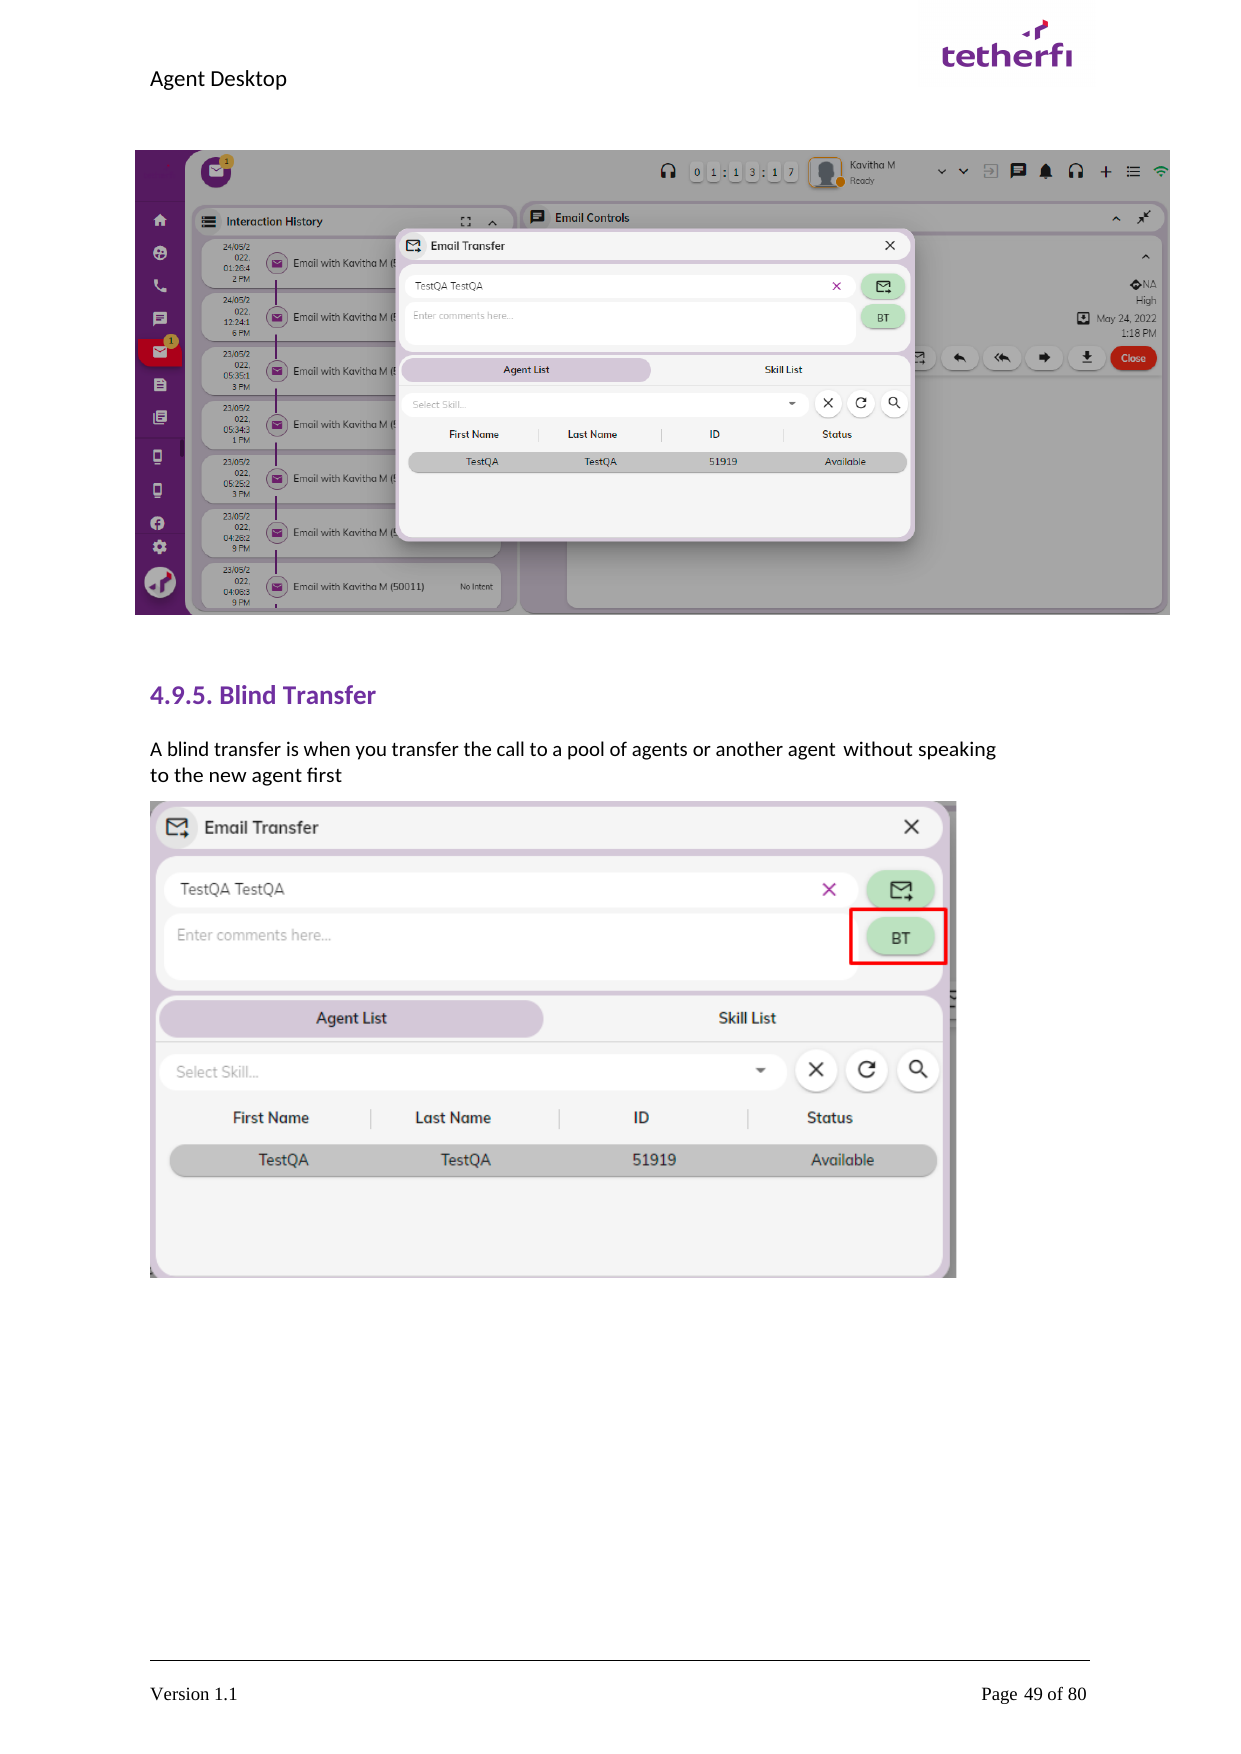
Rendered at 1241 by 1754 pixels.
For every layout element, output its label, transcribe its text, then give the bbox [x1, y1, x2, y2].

subtitle Blind Transfer [150, 678, 922, 711]
picture [135, 150, 1170, 615]
picture [918, 0, 1096, 87]
text A blind transfer is when you transfer the call to a pool of agents or another agent without speaking to the new agent first [150, 737, 996, 787]
picture [150, 801, 957, 1278]
